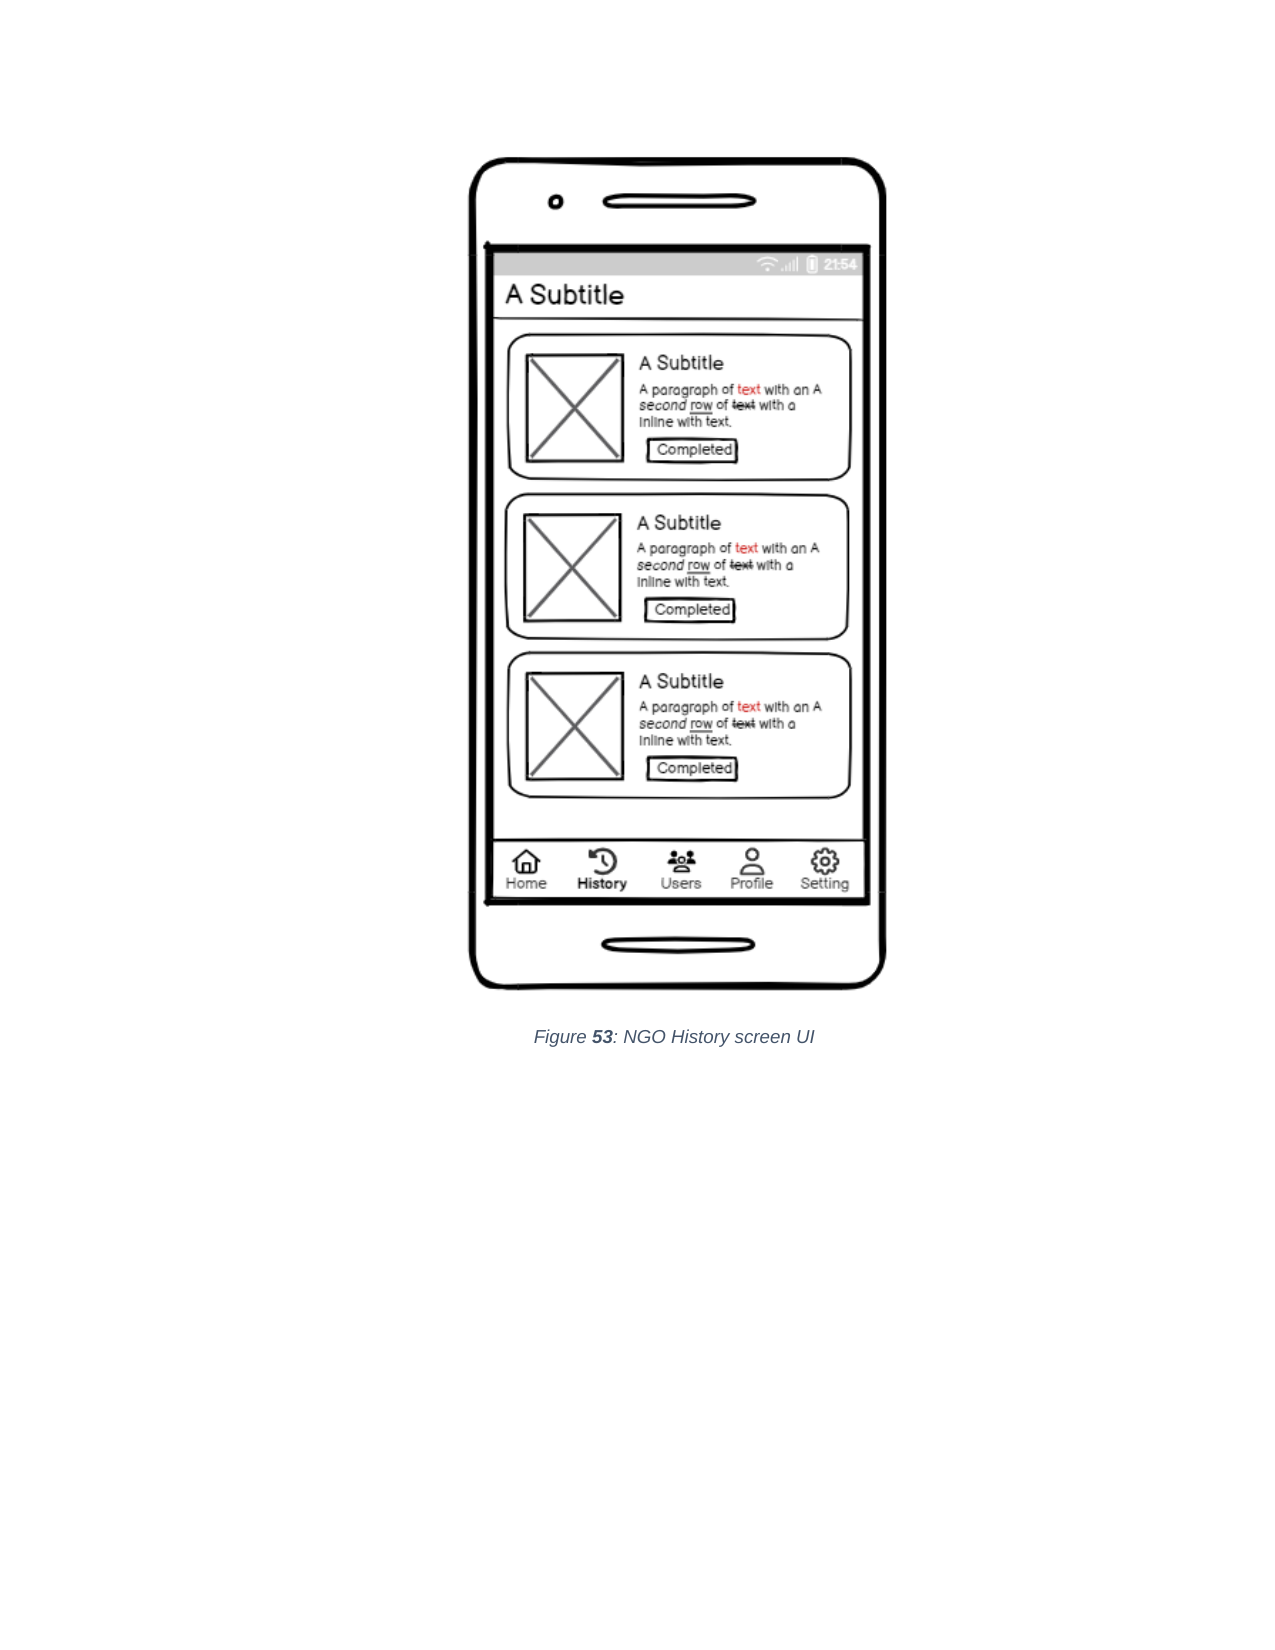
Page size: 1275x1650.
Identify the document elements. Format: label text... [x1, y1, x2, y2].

picture [455, 150, 895, 996]
text Figure 53: NGO History screen UI [225, 1026, 1125, 1048]
